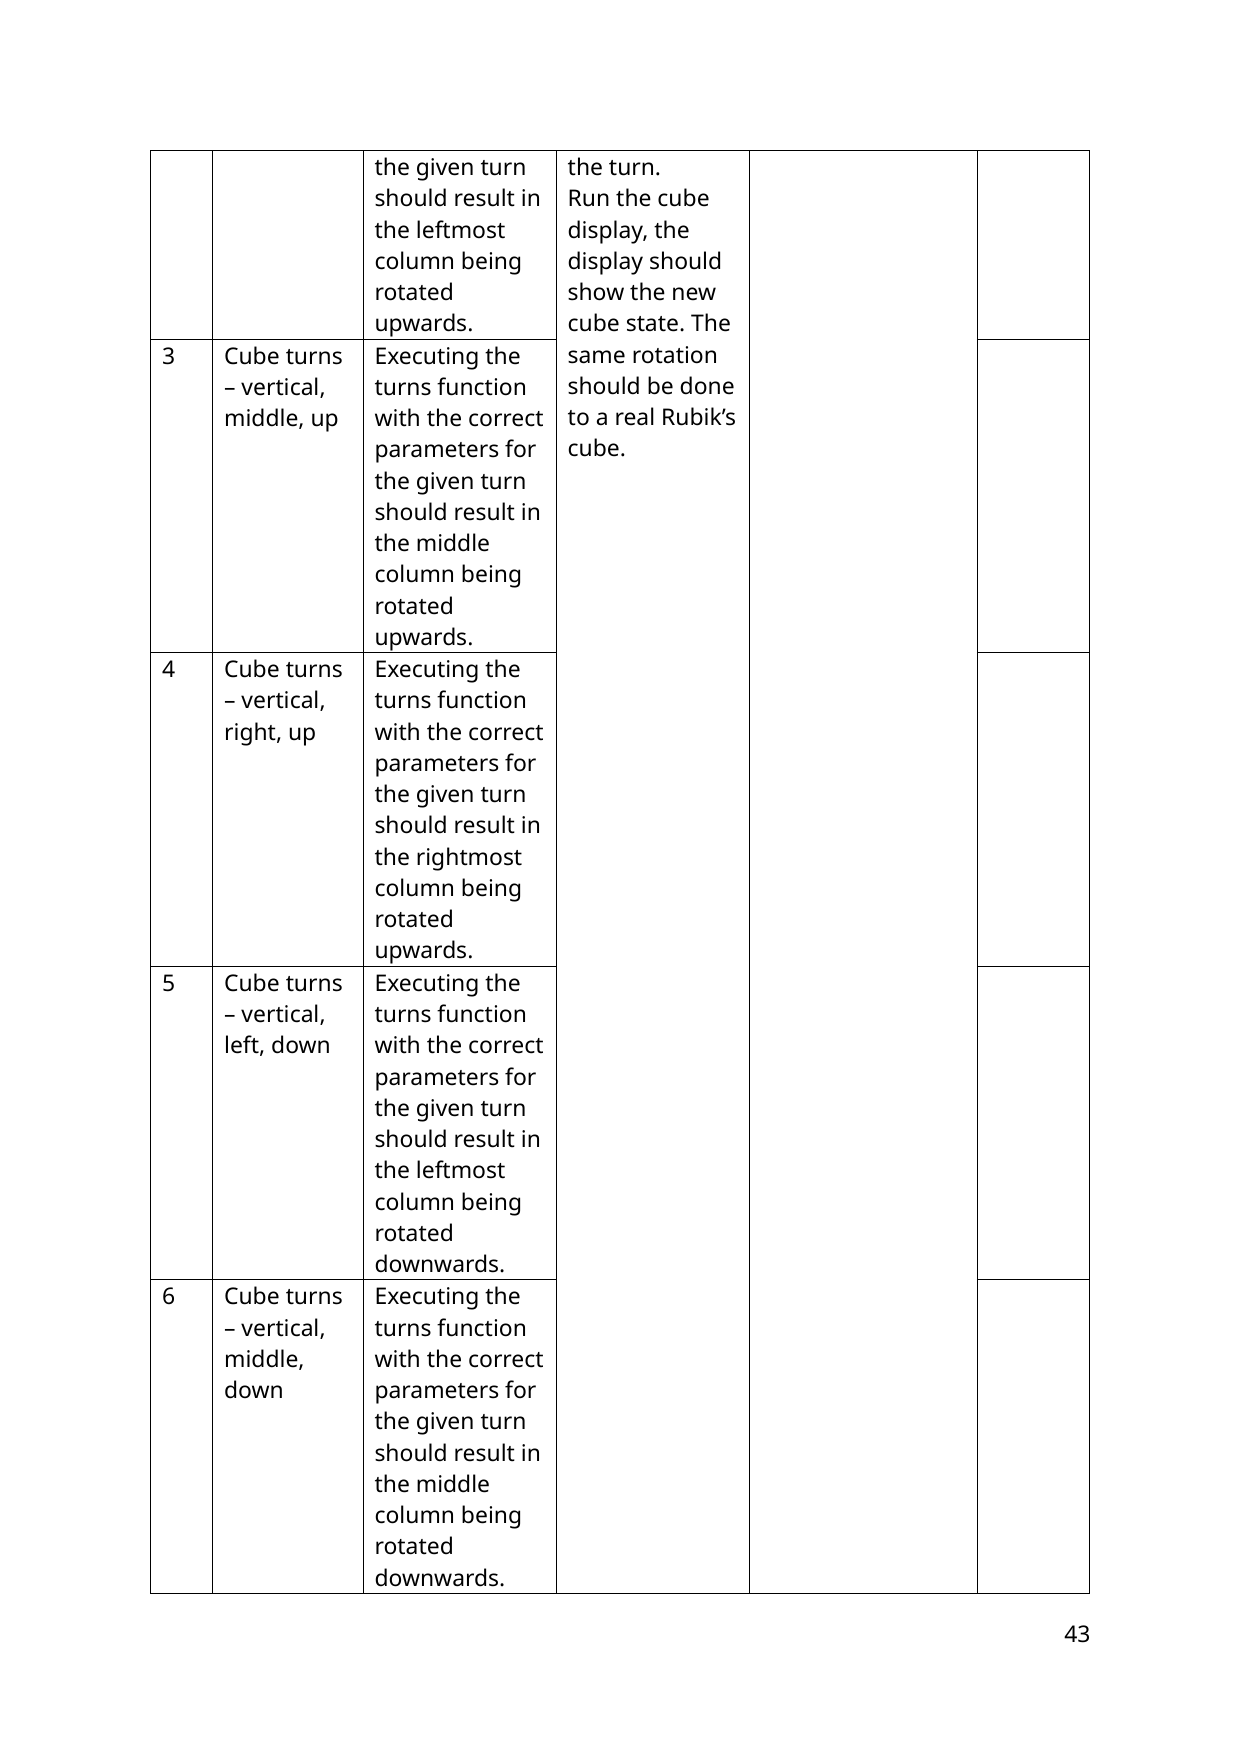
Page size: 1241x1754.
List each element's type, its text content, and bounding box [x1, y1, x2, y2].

table_cell Cube turns – vertical, middle, up [213, 340, 363, 652]
table_cell [978, 653, 1089, 966]
table_cell [978, 340, 1089, 652]
table_cell Executing the turns function with the correct parameters for the given turn should result in the middle column being rotated upwards. [364, 340, 556, 652]
table_cell Executing the turns function with the correct parameters for the given turn should result in the leftmost column being rotated downwards. [364, 967, 556, 1279]
table_cell Executing the turns function with the correct parameters for the given turn should result in the middle column being rotated downwards. [364, 1280, 556, 1593]
table_cell 3 [151, 340, 212, 652]
table_cell Executing the turns function with the correct parameters for the given turn should result in the rightmost column being rotated upwards. [364, 653, 556, 966]
table_cell 2 [151, 151, 212, 338]
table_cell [557, 151, 749, 1593]
table_cell [978, 1280, 1089, 1593]
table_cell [213, 151, 363, 338]
table_cell 5 [151, 967, 212, 1279]
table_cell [750, 151, 977, 1593]
table_cell Cube turns – vertical, left, down [213, 967, 363, 1279]
table_cell [978, 967, 1089, 1279]
table_cell Cube turns – vertical, right, up [213, 653, 363, 966]
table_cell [364, 151, 556, 338]
table_cell Cube turns – vertical, middle, down [213, 1280, 363, 1593]
table_cell [978, 151, 1089, 338]
table_cell 4 [151, 653, 212, 966]
table_cell 6 [151, 1280, 212, 1593]
